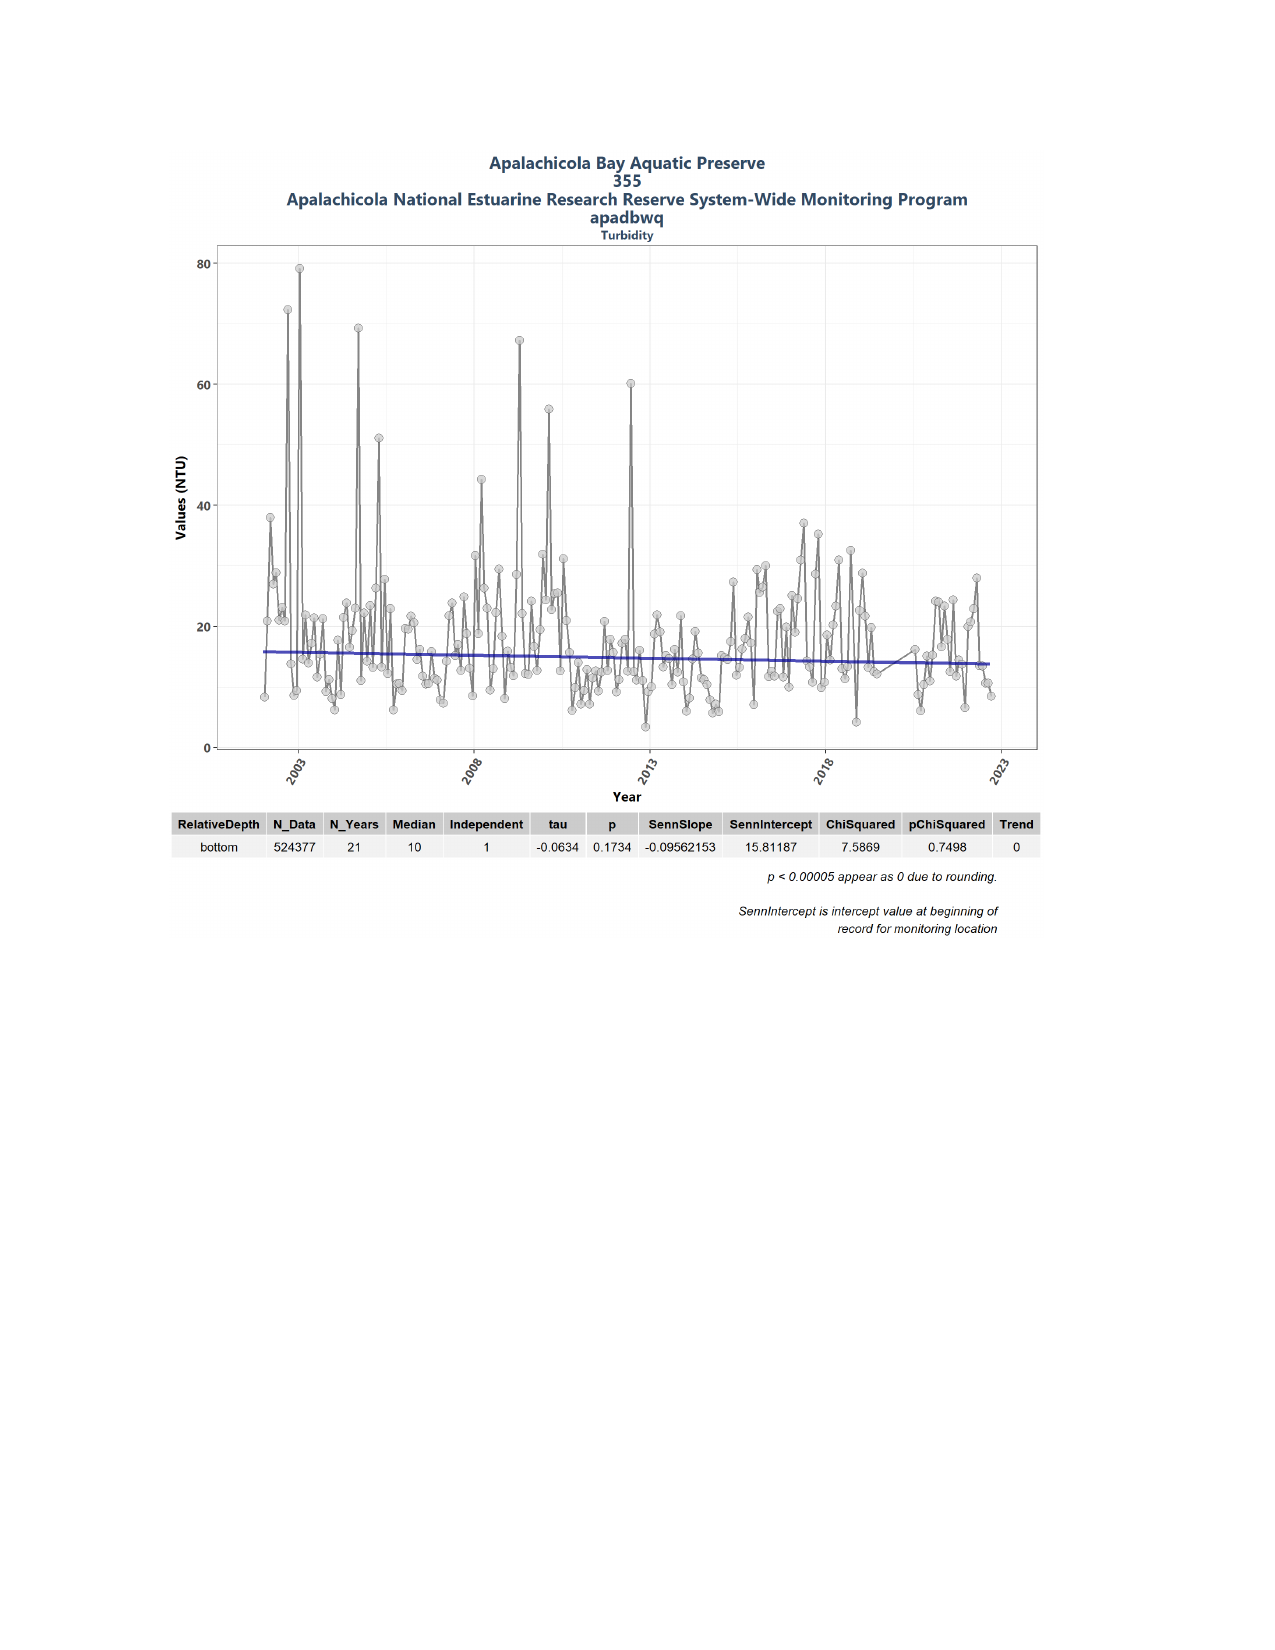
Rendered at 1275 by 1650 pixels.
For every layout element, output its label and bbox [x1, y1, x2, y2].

picture [168, 150, 1044, 938]
